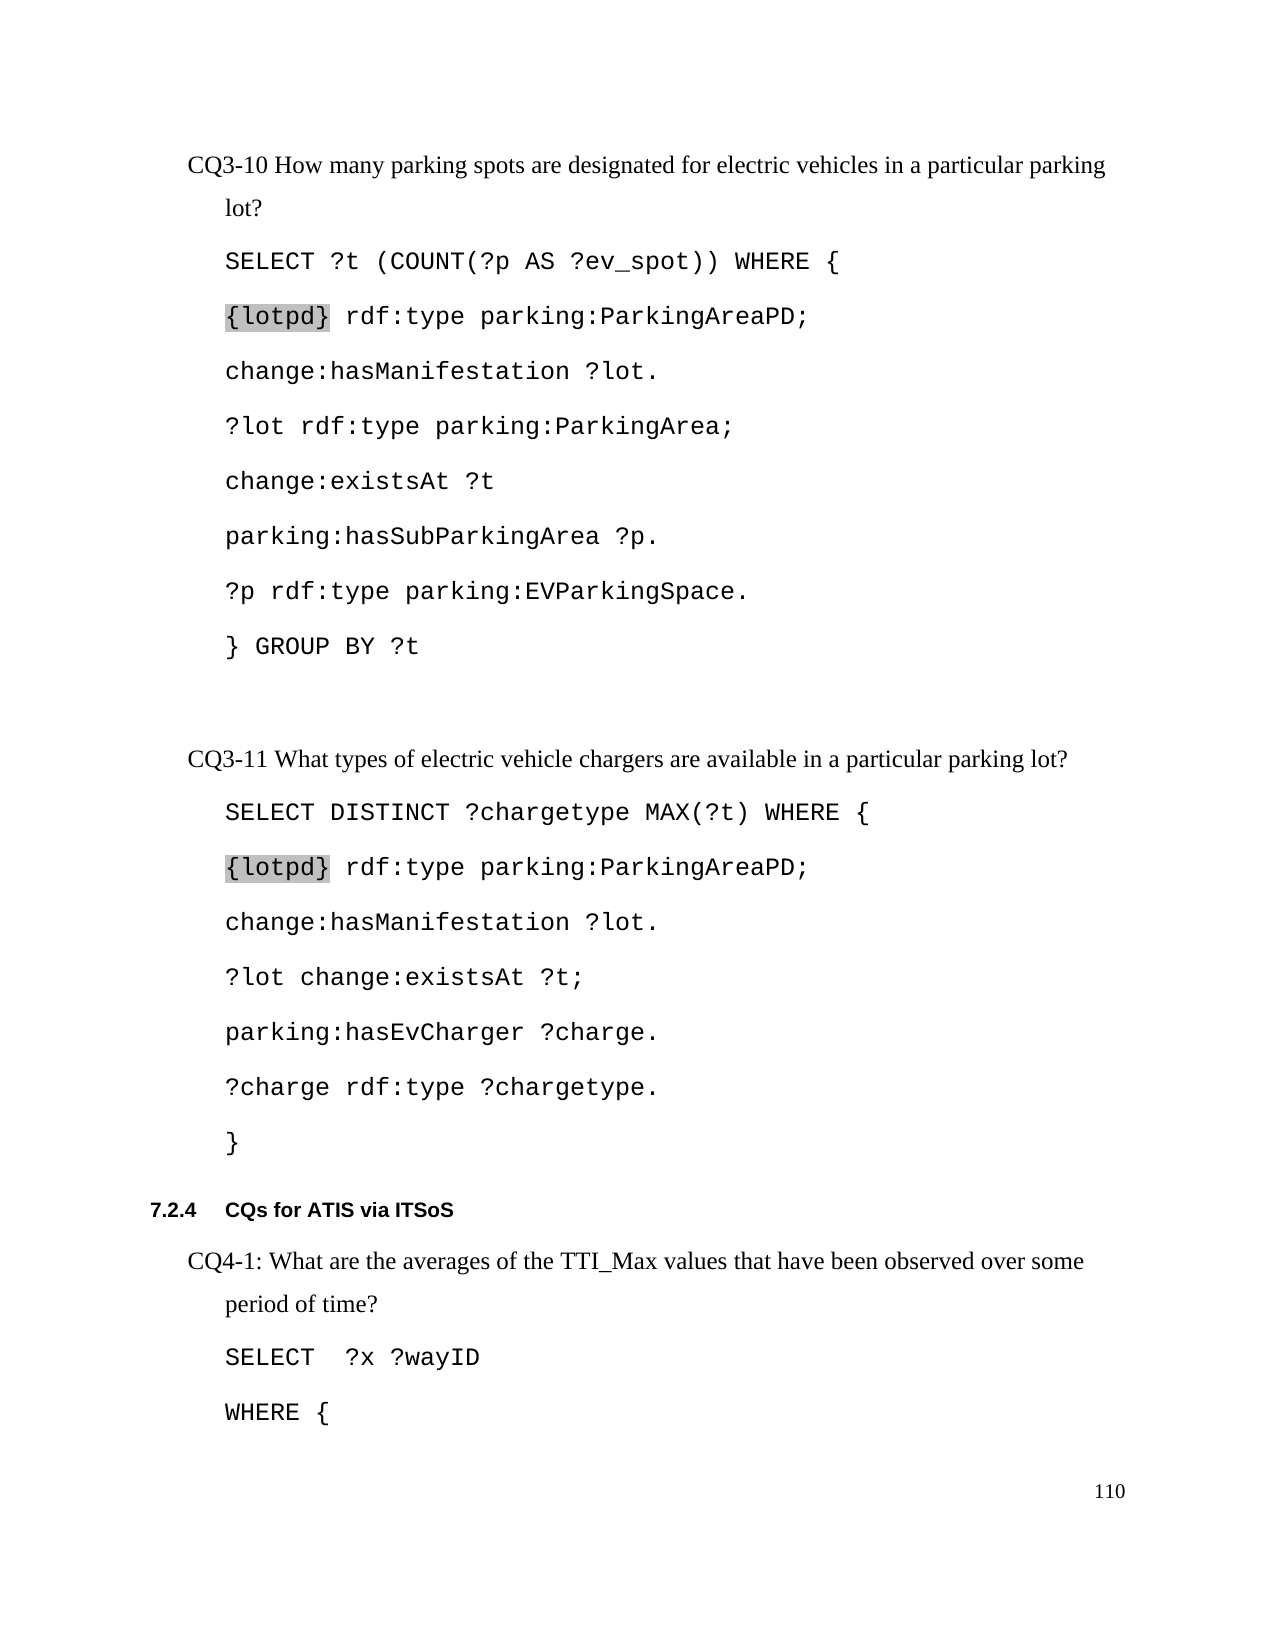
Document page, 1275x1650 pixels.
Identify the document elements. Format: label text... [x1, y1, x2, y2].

text SELECT ?x ?wayID [225, 1345, 1125, 1373]
text CQ3-11 What types of electric vehicle chargers are available in a particular parking lot? [187, 744, 1125, 773]
text SELECT ?t (COUNT(?p AS ?ev_spot)) WHERE { [225, 249, 1125, 277]
text change:existsAt ?t [225, 469, 1125, 497]
text change:hasManifestation ?lot. [225, 910, 1125, 938]
text parking:hasEvCharger ?charge. [225, 1020, 1125, 1048]
text change:hasManifestation ?lot. [225, 359, 1125, 387]
text {lotpd} rdf:type parking:ParkingAreaPD; [330, 855, 1125, 883]
text ?lot change:existsAt ?t; [225, 965, 1125, 993]
subtitle CQs for ATIS via ITSoS [150, 1197, 1125, 1221]
text CQ3-10 How many parking spots are designated for electric vehicles in a particular parking lot? [187, 150, 1125, 222]
text CQ4-1: What are the averages of the TTI_Max values that have been observed over some period of time? [187, 1246, 1125, 1318]
text {lotpd} rdf:type parking:ParkingAreaPD; [330, 304, 1125, 332]
text SELECT DISTINCT ?chargetype MAX(?t) WHERE { [225, 800, 1125, 828]
text ?p rdf:type parking:EVParkingSpace. [225, 579, 1125, 607]
text parking:hasSubParkingArea ?p. [225, 524, 1125, 552]
text } [225, 1130, 1125, 1158]
text WHERE { [225, 1400, 1125, 1428]
text ?lot rdf:type parking:ParkingArea; [225, 414, 1125, 442]
text ?charge rdf:type ?chargetype. [225, 1075, 1125, 1103]
text } GROUP BY ?t [225, 634, 1125, 662]
